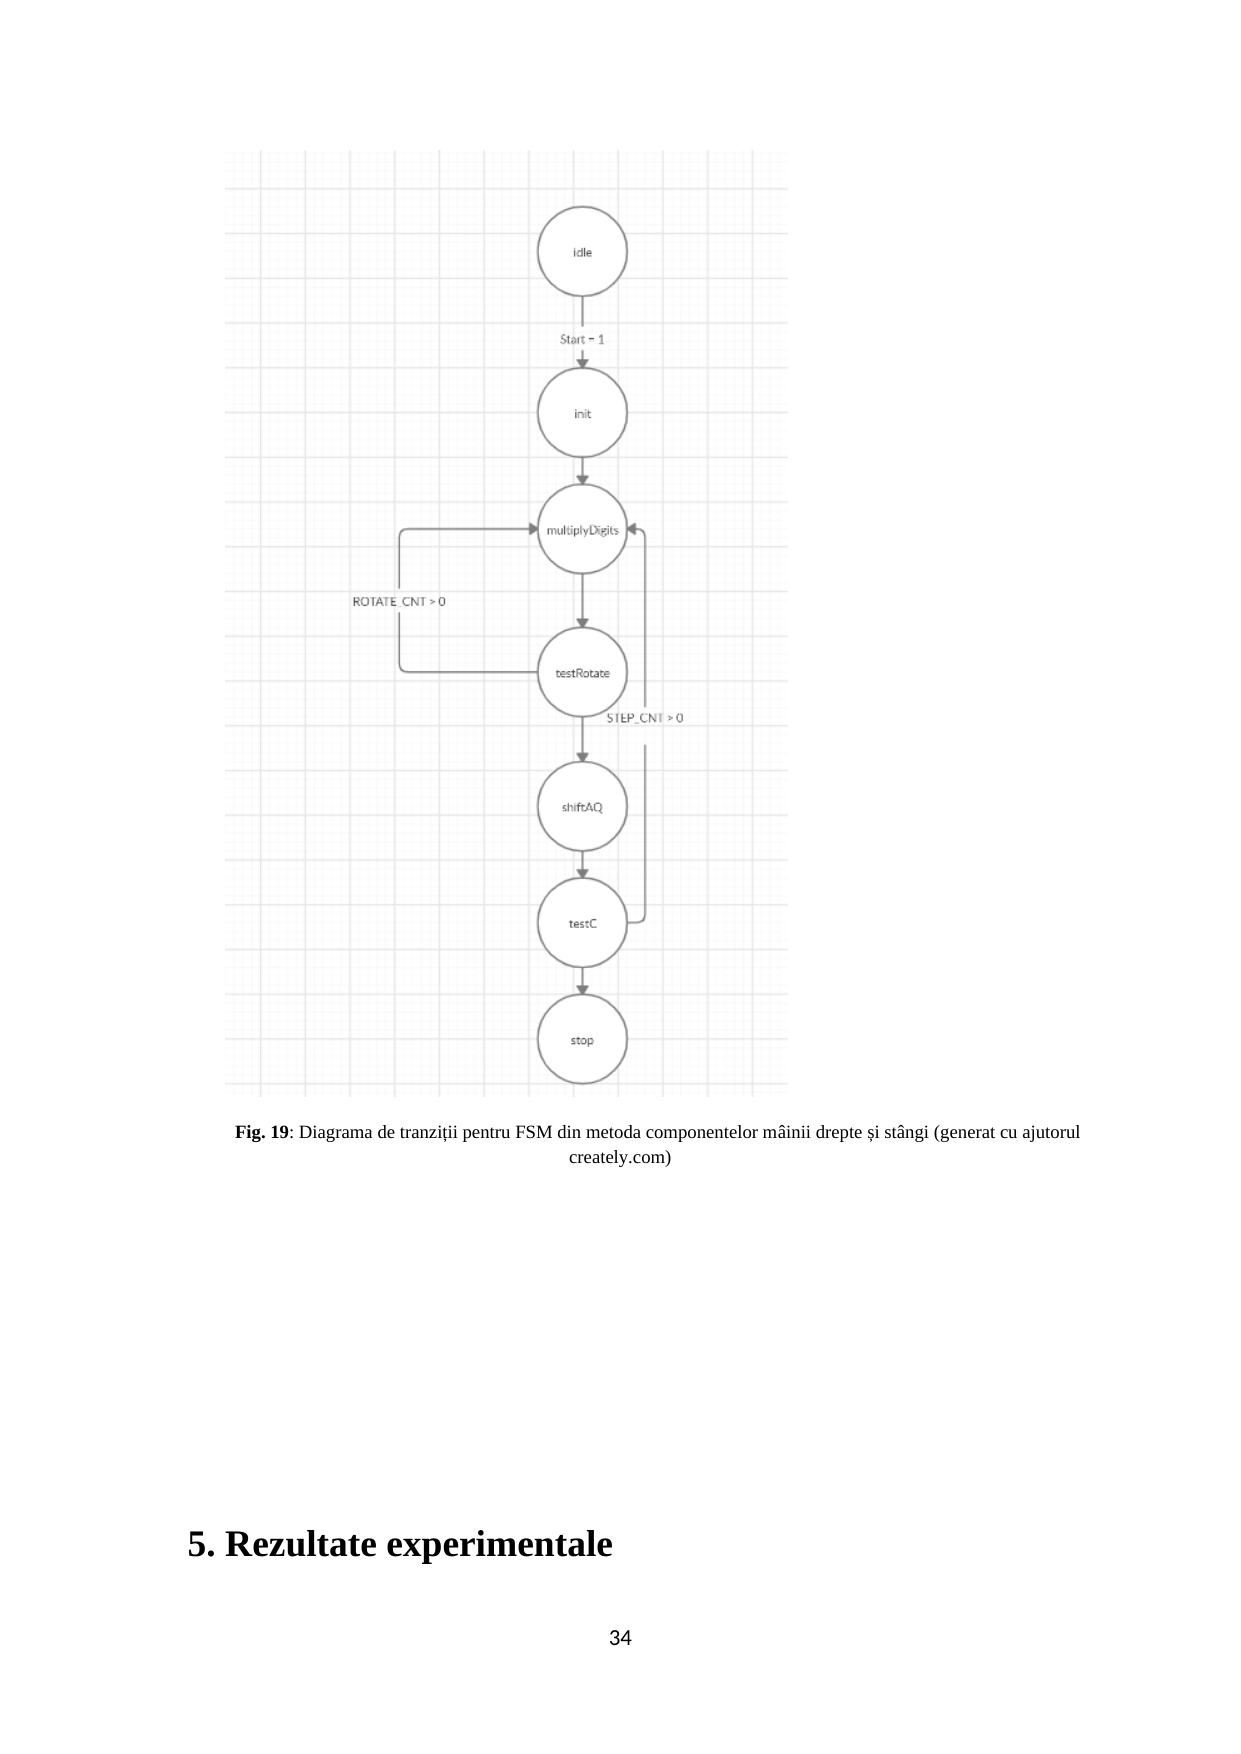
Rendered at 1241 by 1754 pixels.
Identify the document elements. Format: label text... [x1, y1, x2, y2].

text Fig. 19: Diagrama de tranziții pentru FSM din metoda componentelor mâinii drepte și stângi (generat cu ajutorul creately.com) [150, 1121, 1090, 1168]
picture [225, 150, 788, 1097]
subtitle Rezultate experimentale [187, 1522, 1090, 1565]
